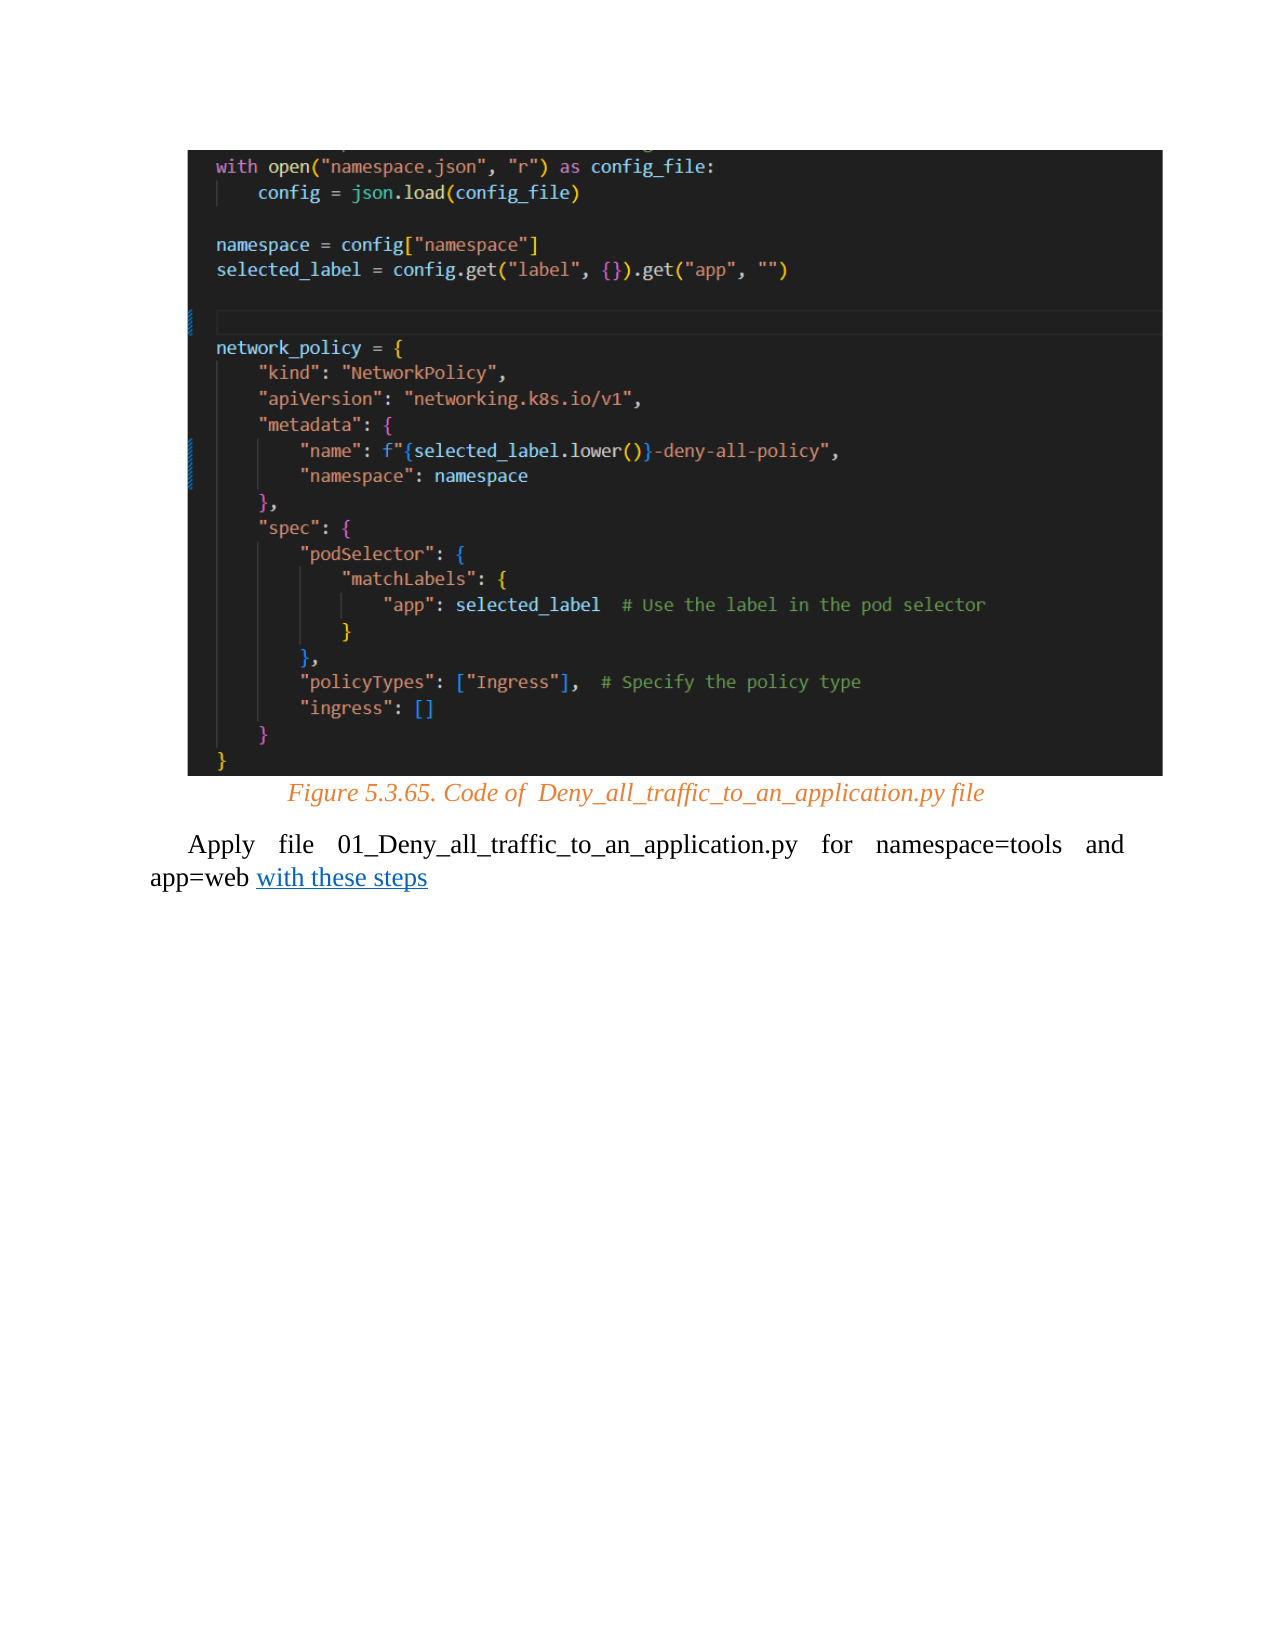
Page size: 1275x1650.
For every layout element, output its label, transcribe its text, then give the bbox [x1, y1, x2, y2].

picture [187, 150, 1163, 776]
text Apply file 01_Deny_all_traffic_to_an_application.py for namespace=tools and app=web with these steps [150, 828, 1125, 892]
